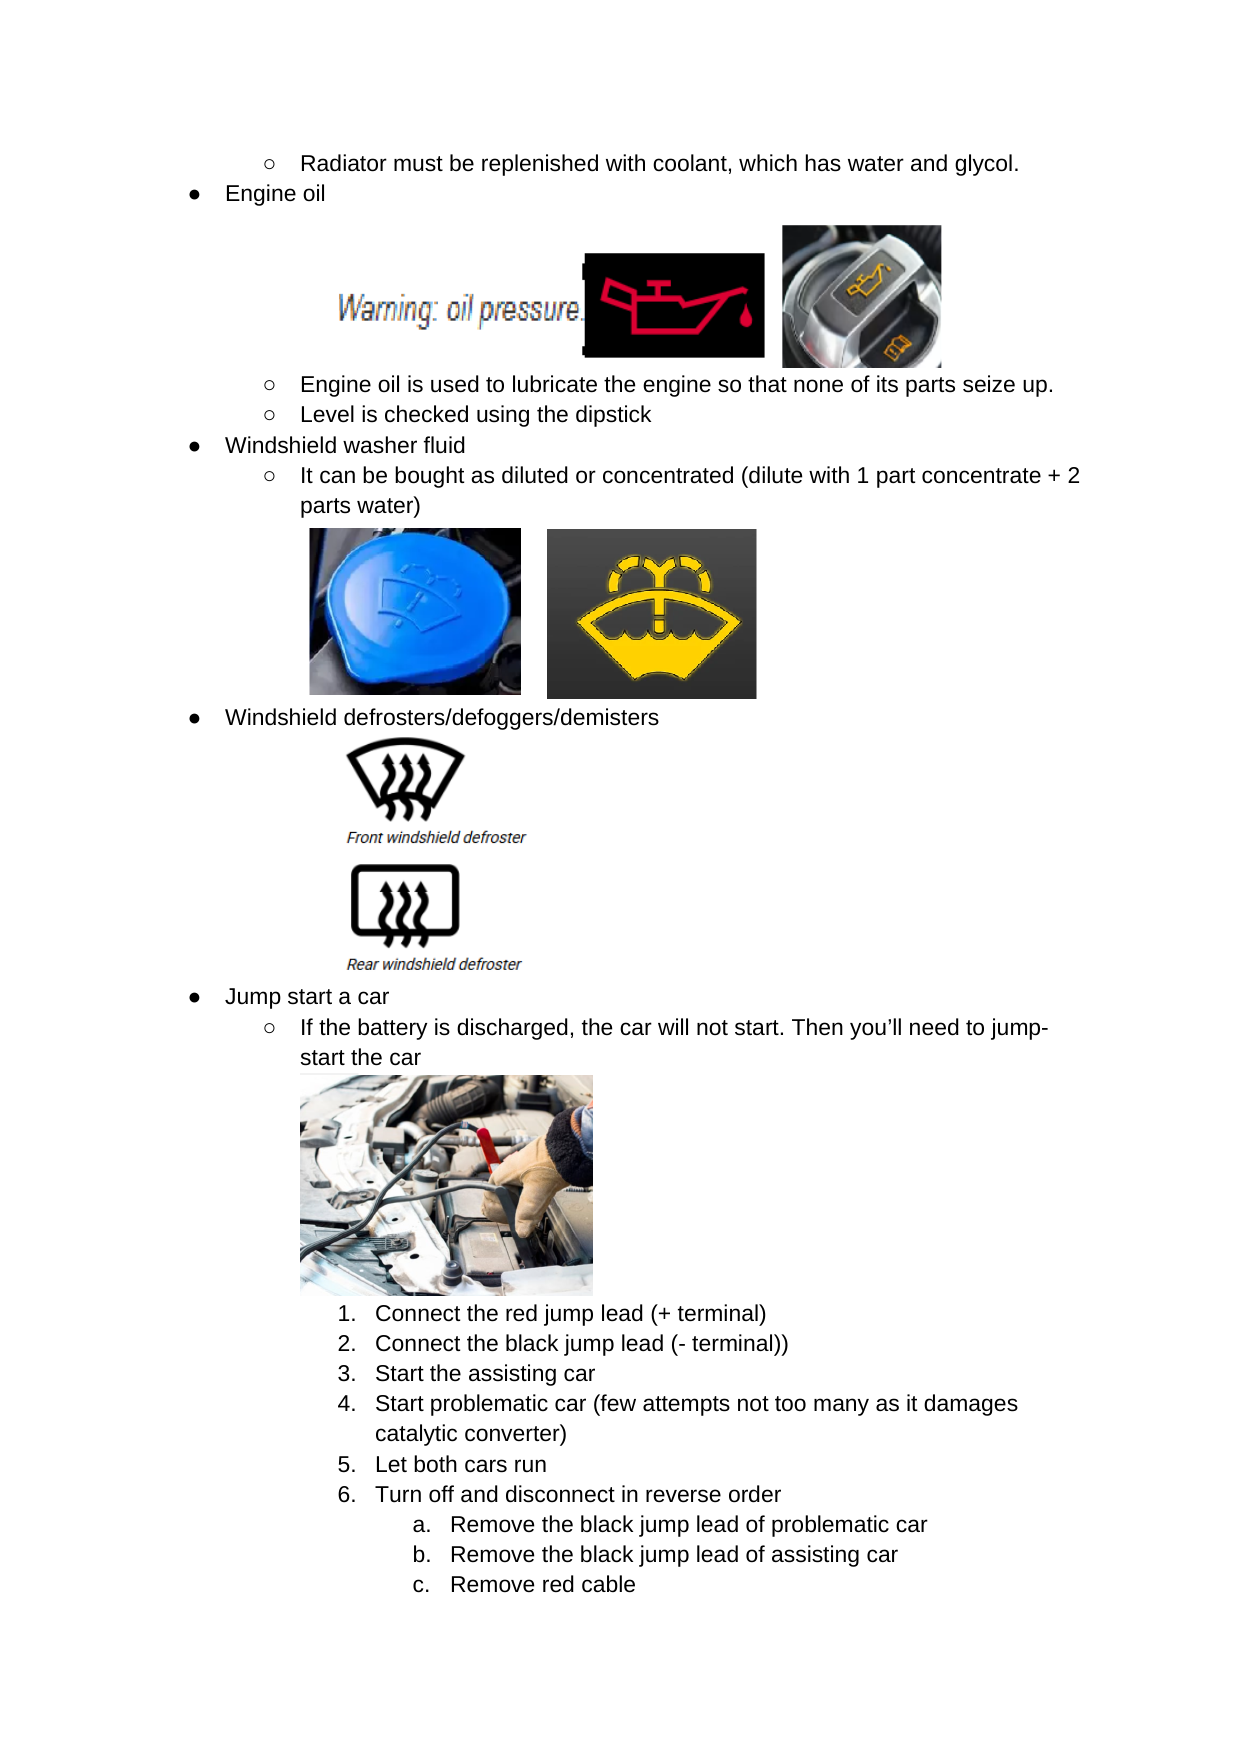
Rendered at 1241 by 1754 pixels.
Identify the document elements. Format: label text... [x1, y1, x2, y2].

list Windshield defrosters/defoggers/demisters [187, 704, 1090, 730]
list If the battery is discharged, the car will not start. Then you’ll need to jump-start the car [262, 1013, 1090, 1070]
list Start problematic car (few attempts not too many as it damages catalytic converter) [337, 1390, 1090, 1447]
list Remove the black jump lead of problematic car [412, 1511, 1090, 1537]
list Remove red cable [412, 1571, 1090, 1598]
list Start the assisting car [337, 1360, 1090, 1386]
picture [300, 1073, 593, 1296]
picture [300, 734, 551, 980]
list Engine oil is used to lubricate the engine so that none of its parts seize up. [262, 371, 1090, 397]
list Radiator must be replenished with coolant, which has water and glycol. [262, 150, 1090, 176]
list Engine oil [187, 180, 1090, 207]
picture [300, 522, 761, 701]
list It can be bought as diluted or concentrated (dilute with 1 part concentrate + 2 parts water) [262, 462, 1090, 518]
list Remove the black jump lead of assisting car [412, 1541, 1090, 1567]
list Let both cars run [337, 1451, 1090, 1477]
list Turn off and disconnect in reverse order [337, 1481, 1090, 1507]
picture [300, 210, 942, 368]
list Connect the red jump lead (+ terminal) [337, 1299, 1090, 1326]
list Windshield washer fluid [187, 432, 1090, 458]
list Level is checked using the dipstick [262, 401, 1090, 428]
list Connect the black jump lead (- terminal)) [337, 1330, 1090, 1356]
list Jump start a car [187, 983, 1090, 1010]
